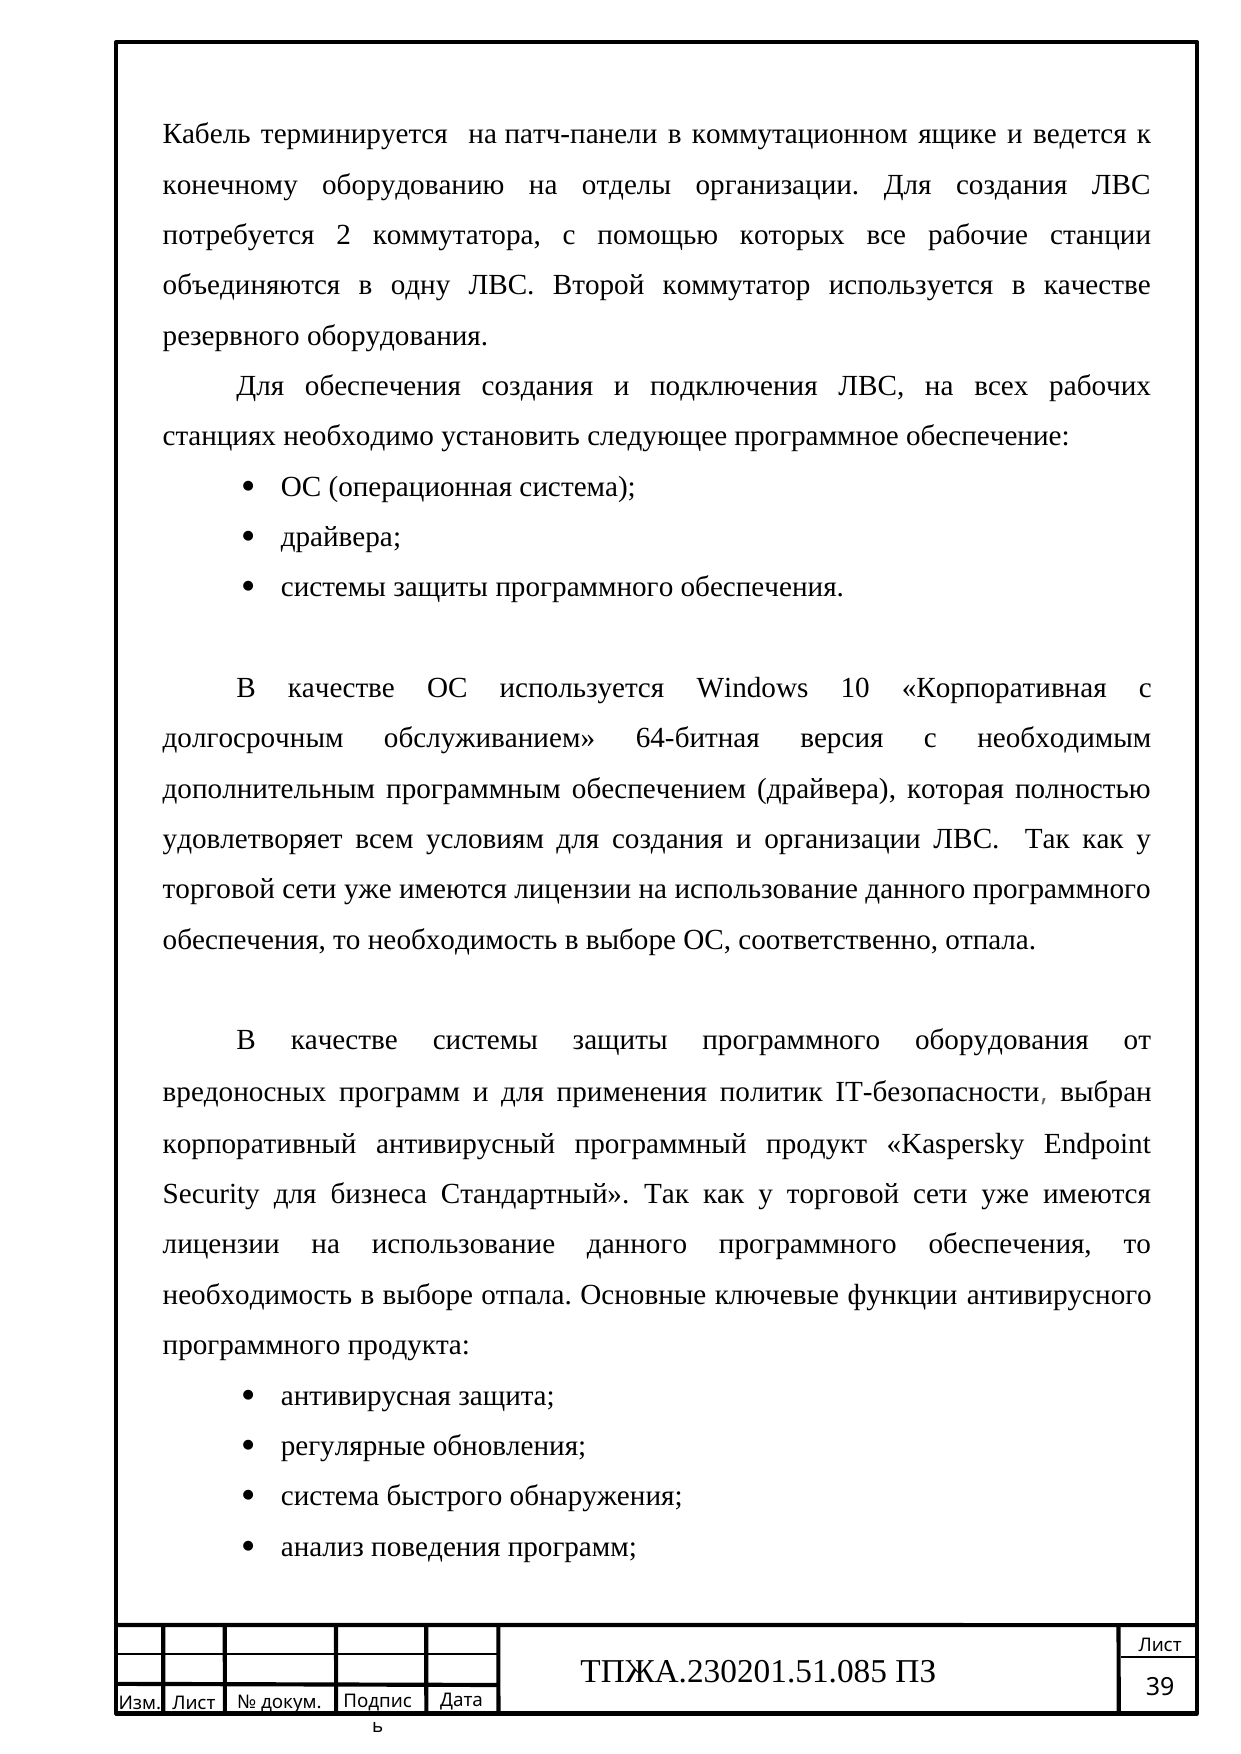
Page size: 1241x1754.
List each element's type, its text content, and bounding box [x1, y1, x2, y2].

text В качестве системы защиты программного оборудования от вредоносных программ и для применения политик IT-безопасности, выбран корпоративный антивирусный программный продукт «Kaspersky Endpoint Security для бизнеса Стандартный». Так как у торговой сети уже имеются лицензии на использование данного программного обеспечения, то необходимость в выборе отпала. Основные ключевые функции антивирусного программного продукта: [162, 1022, 1152, 1361]
list регулярные обновления; [243, 1428, 1152, 1462]
list ОС (операционная система); [243, 469, 1152, 502]
list системы защиты программного обеспечения. [243, 569, 1152, 603]
text В качестве ОС используется Windows 10 «Корпоративная с долгосрочным обслуживанием» 64-битная версия с необходимым дополнительным программным обеспечением (драйвера), которая полностью удовлетворяет всем условиям для создания и организации ЛВС. Так как у торговой сети уже имеются лицензии на использование данного программного обеспечения, то необходимость в выборе ОС, соответственно, отпала. [162, 670, 1152, 955]
list анализ поведения программ; [243, 1529, 1152, 1562]
list система быстрого обнаружения; [243, 1478, 1152, 1512]
list антивирусная защита; [243, 1378, 1152, 1411]
list драйвера; [243, 519, 1152, 553]
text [162, 117, 1152, 351]
text Для обеспечения создания и подключения ЛВС, на всех рабочих станциях необходимо установить следующее программное обеспечение: [162, 368, 1152, 452]
